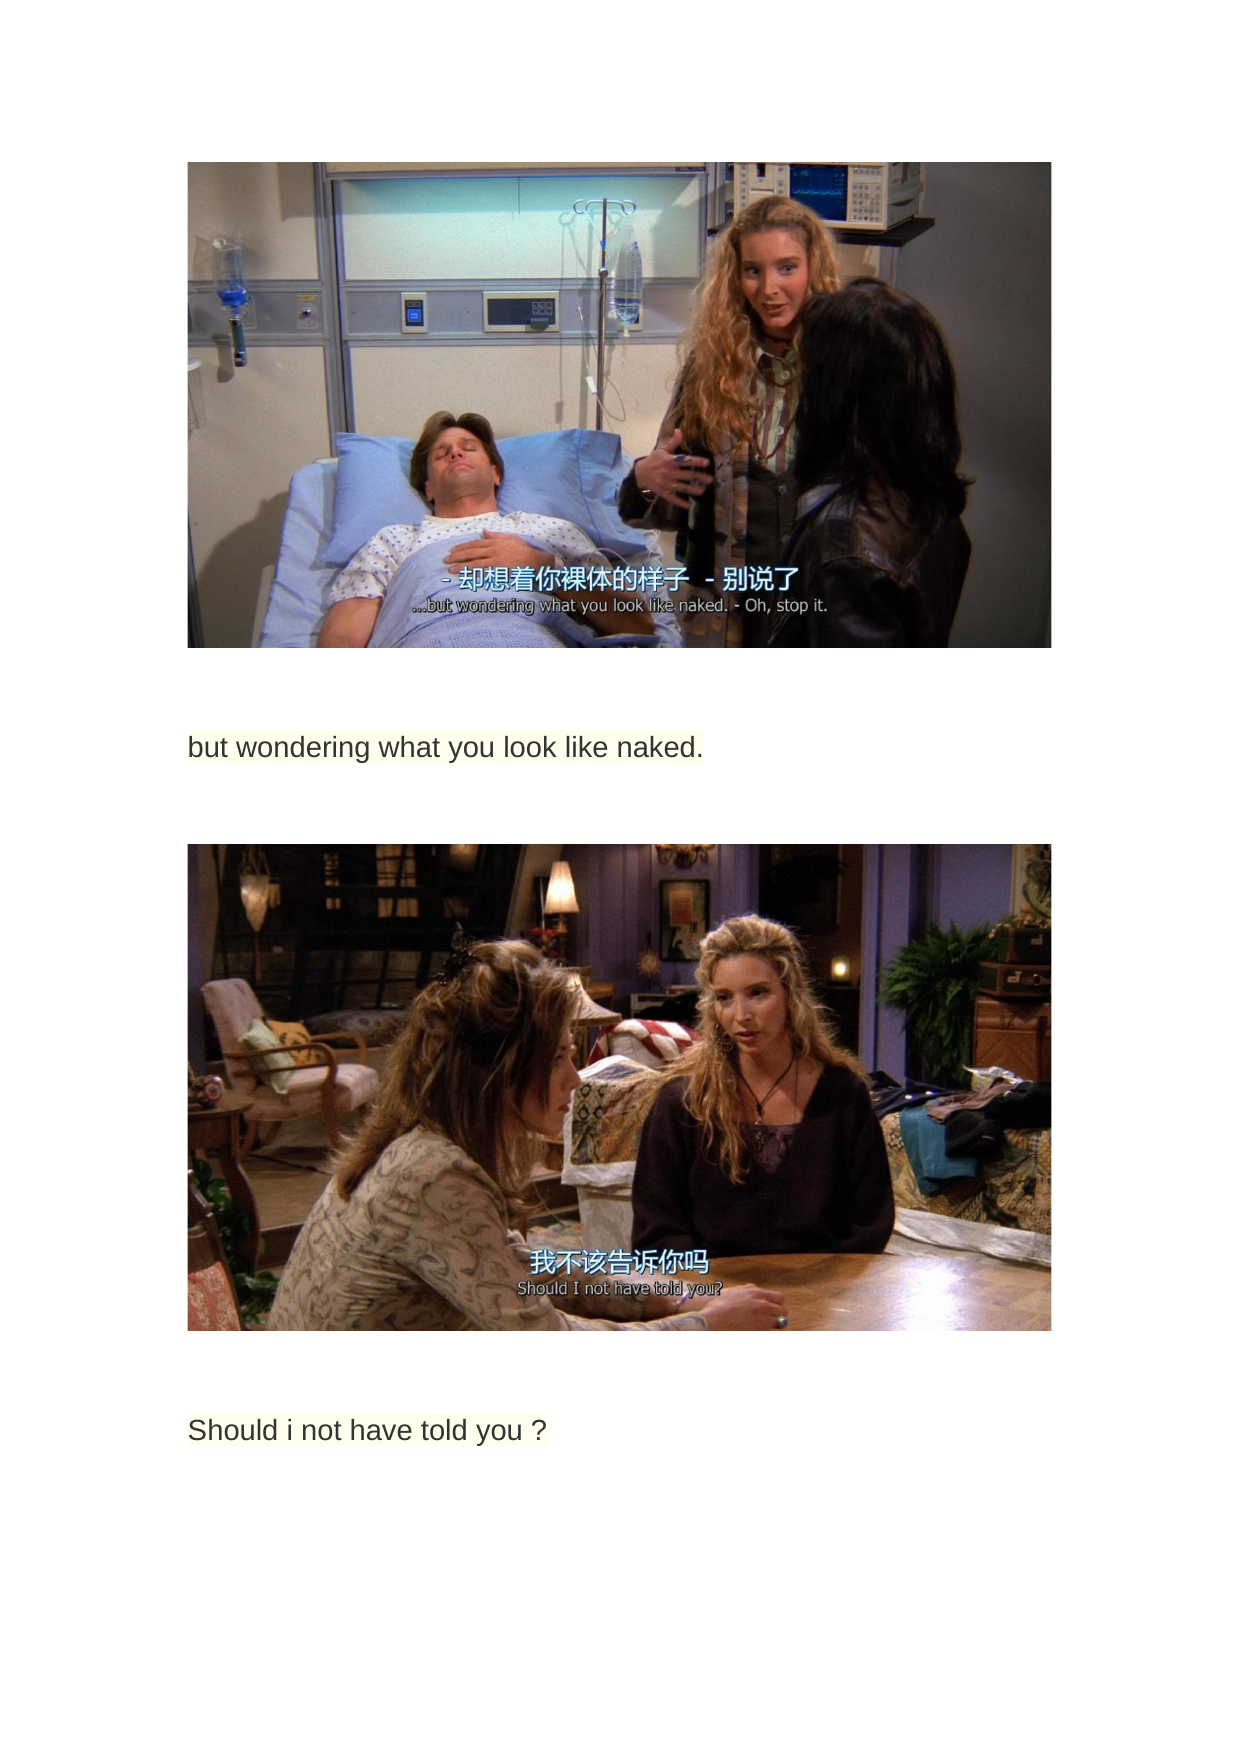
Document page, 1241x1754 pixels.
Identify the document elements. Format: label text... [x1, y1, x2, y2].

list but wondering what you look like naked. [187, 714, 1053, 779]
picture [187, 844, 1052, 1331]
picture [187, 162, 1052, 648]
list Should i not have told you ? [187, 1397, 1053, 1462]
